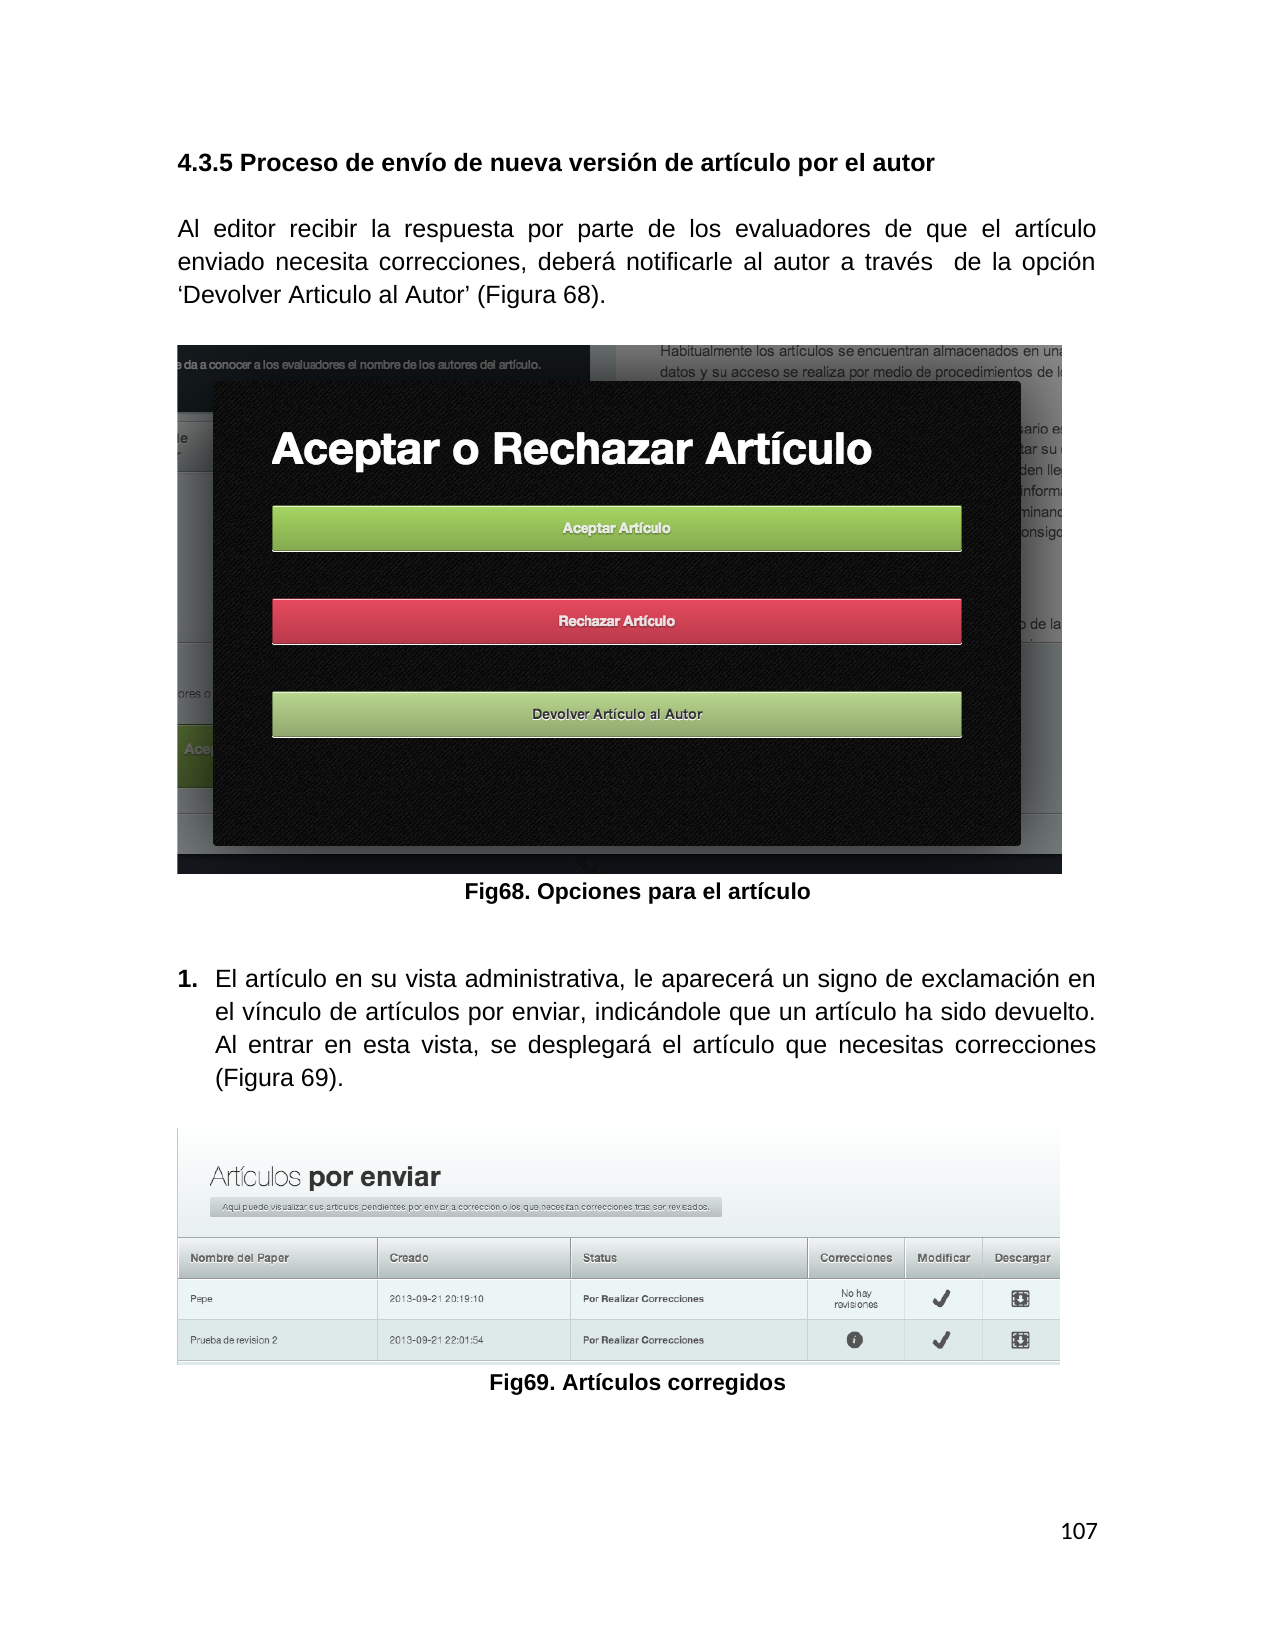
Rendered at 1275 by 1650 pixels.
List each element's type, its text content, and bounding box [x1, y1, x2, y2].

text Al editor recibir la respuesta por parte de los evaluadores de que el artículo enviado necesita correcciones, deberá notificarle al autor a través de la opción ‘Devolver Articulo al Autor’ (Figura 68). [177, 214, 1098, 308]
picture [177, 345, 1062, 874]
list El artículo en su vista administrativa, le aparecerá un signo de exclamación en el vínculo de artículos por enviar, indicándole que un artículo ha sido devuelto. Al entrar en esta vista, se desplegará el artículo que necesitas correcciones (Figura 69). [177, 964, 1098, 1092]
picture [177, 1128, 1060, 1365]
subtitle 4.3.5 Proceso de envío de nueva versión de artículo por el autor [177, 148, 1098, 176]
text Fig69. Artículos corregidos [177, 1369, 1098, 1395]
text Fig68. Opciones para el artículo [177, 878, 1098, 904]
